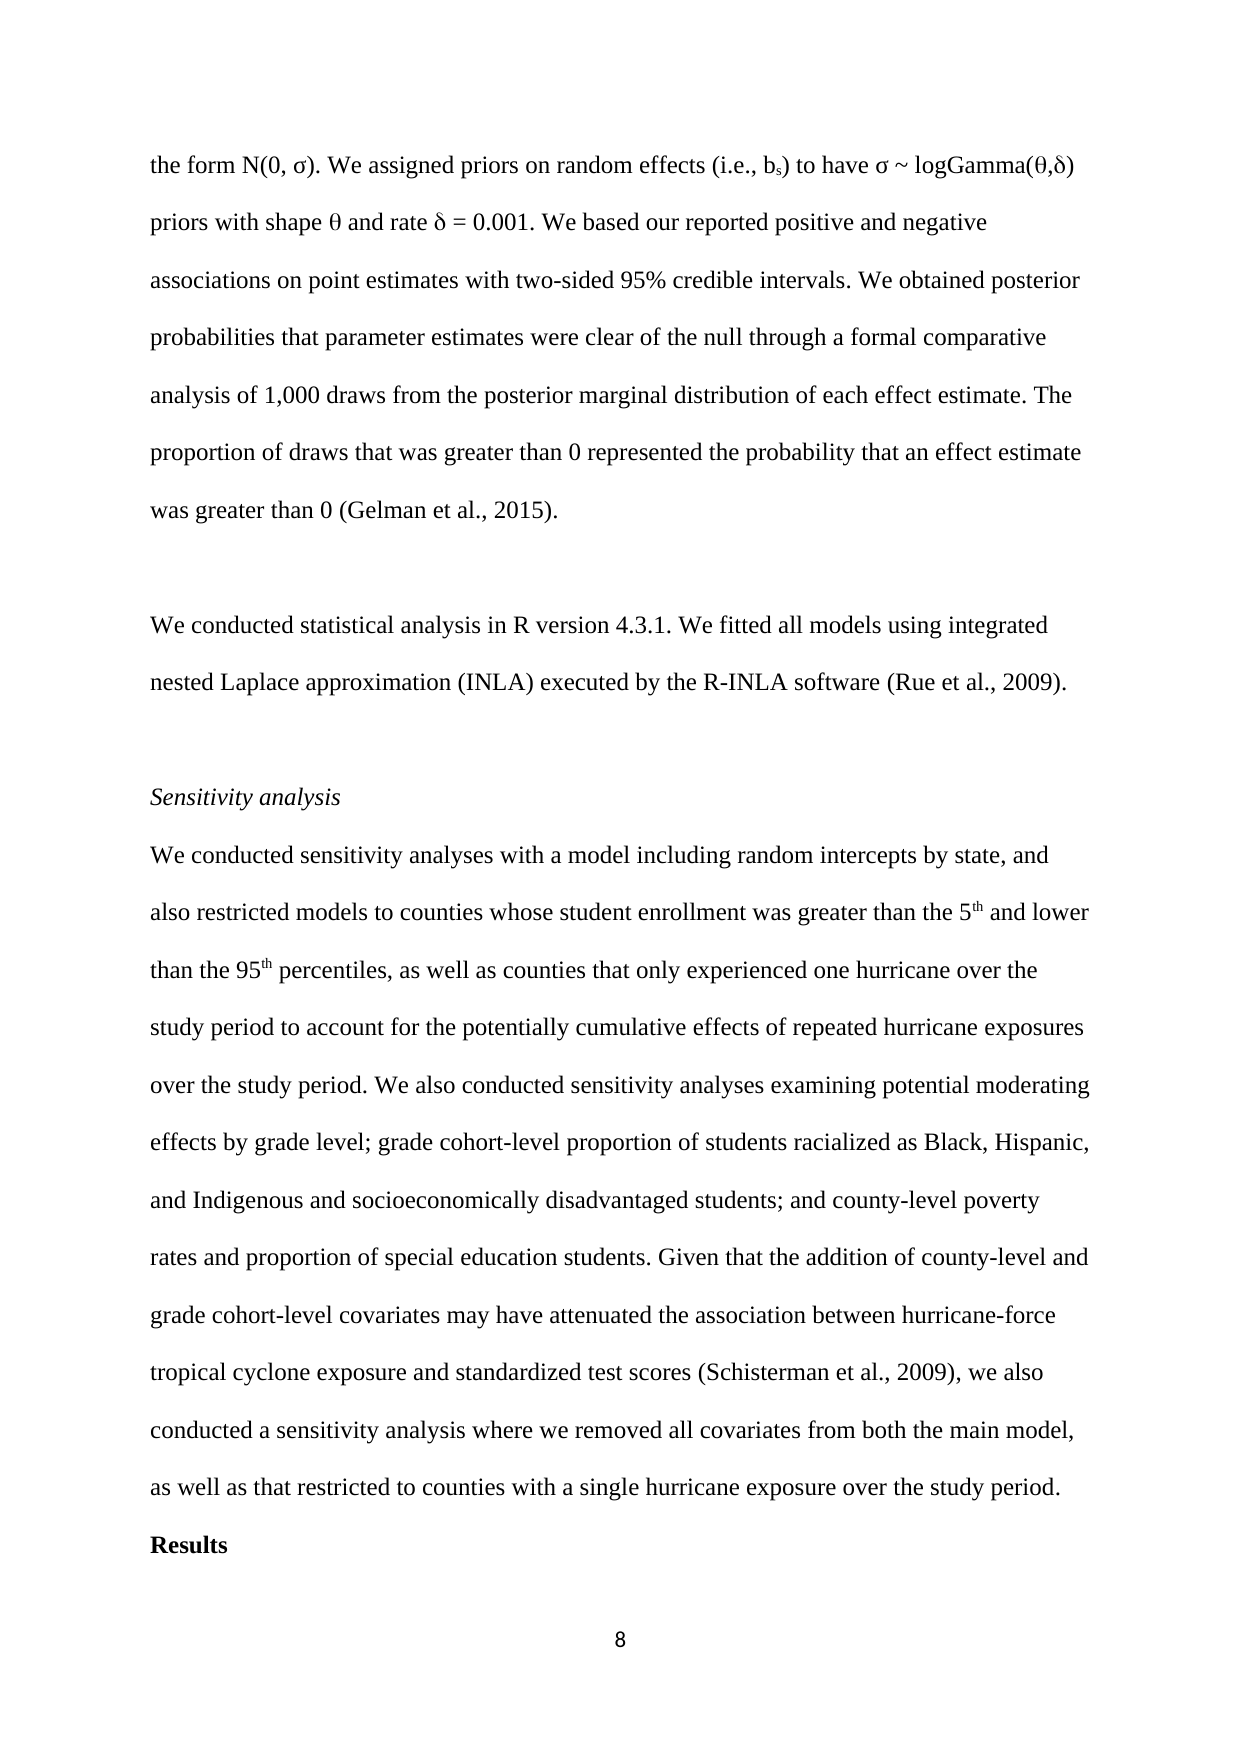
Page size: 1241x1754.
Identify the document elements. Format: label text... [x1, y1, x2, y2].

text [150, 150, 1090, 524]
text We conducted sensitivity analyses with a model including random intercepts by state, and also restricted models to counties whose student enrollment was greater than the 5th and lower than the 95th percentiles, as well as counties that only experienced one hurricane over the study period to account for the potentially cumulative effects of repeated hurricane exposures over the study period. We also conducted sensitivity analyses examining potential moderating effects by grade level; grade cohort-level proportion of students racialized as Black, Hispanic, and Indigenous and socioeconomically disadvantaged students; and county-level poverty rates and proportion of special education students. Given that the addition of county-level and grade cohort-level covariates may have attenuated the association between hurricane-force tropical cyclone exposure and standardized test scores (Schisterman et al., 2009), we also conducted a sensitivity analysis where we removed all covariates from both the main model, as well as that restricted to counties with a single hurricane exposure over the study period. [150, 840, 1090, 1501]
text Results [150, 1530, 1090, 1559]
text We conducted statistical analysis in R version 4.3.1. We fitted all models using integrated nested Laplace approximation (INLA) executed by the R-INLA software (Rue et al., 2009). [150, 610, 1090, 696]
text Sensitivity analysis [150, 782, 1090, 811]
